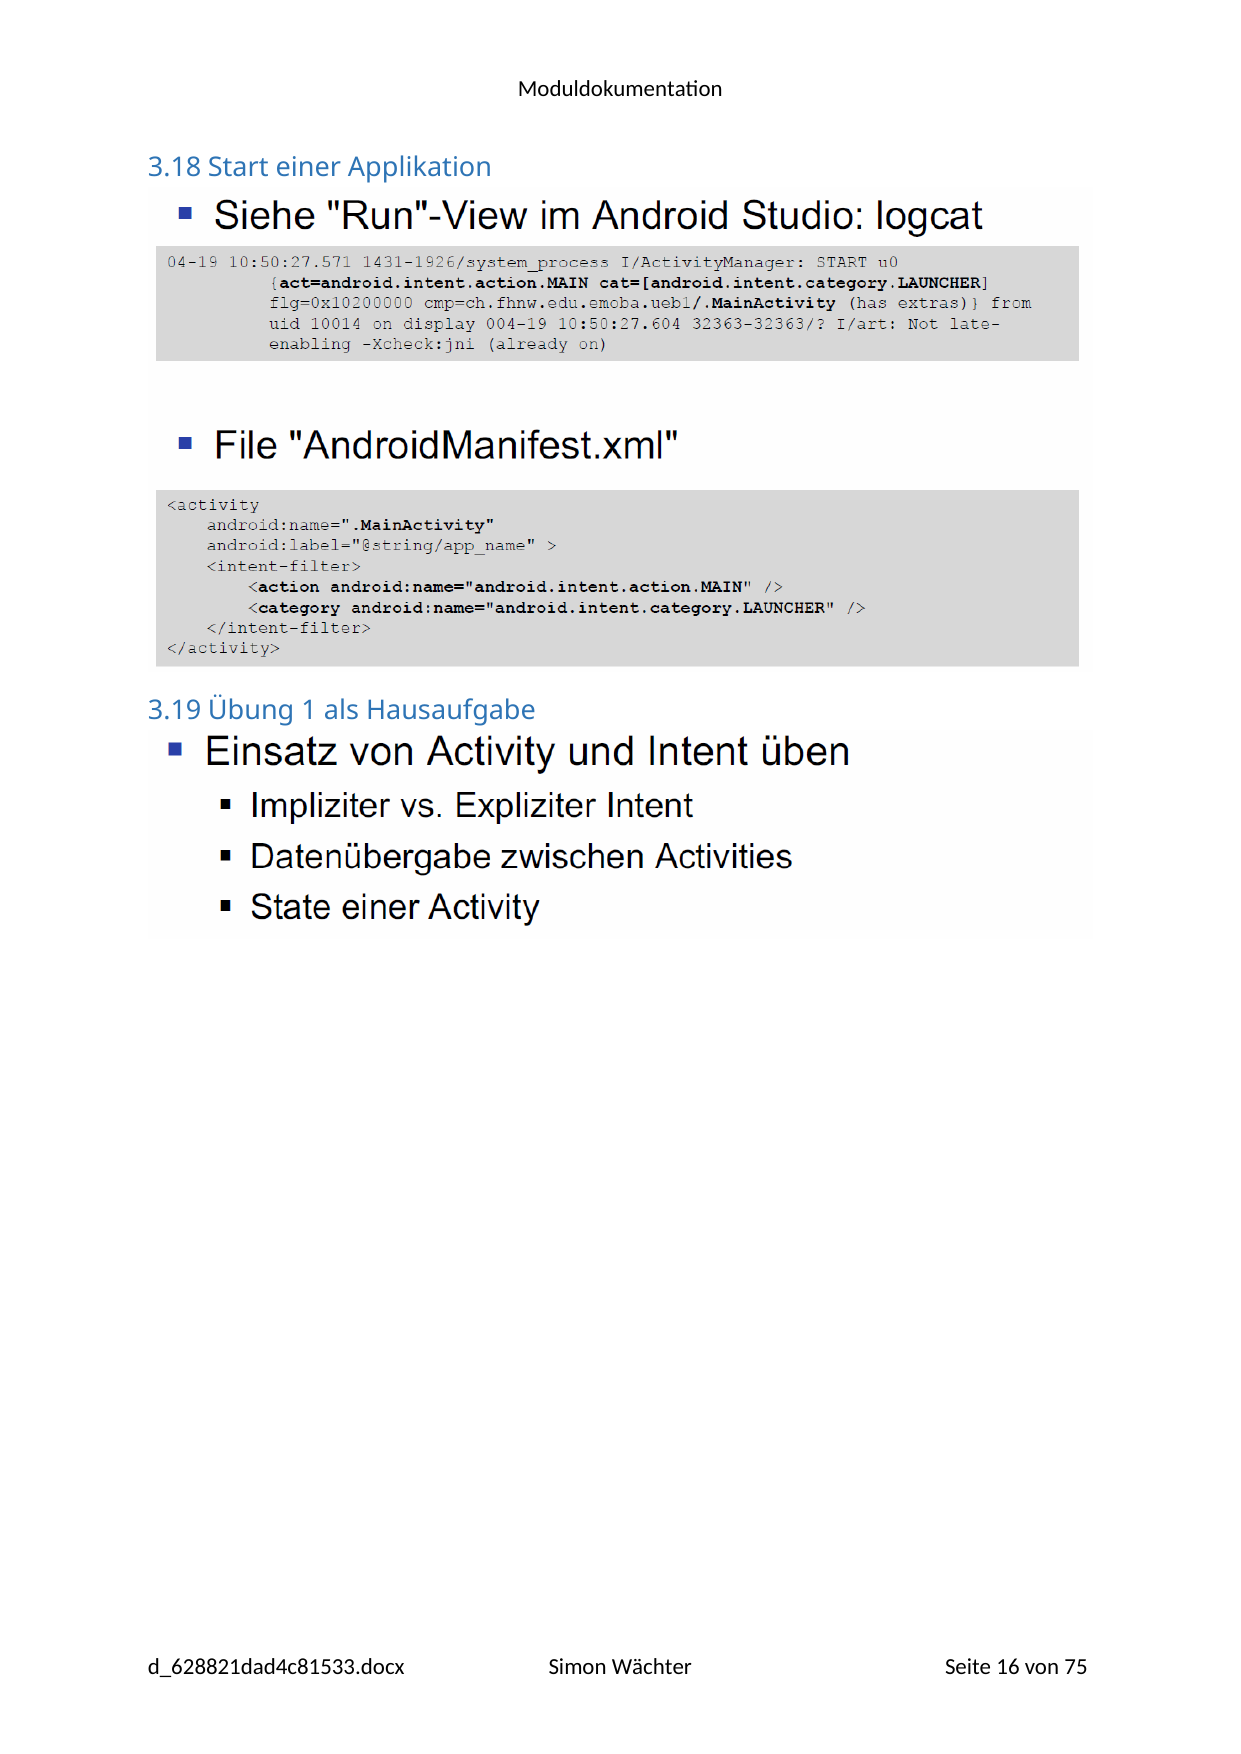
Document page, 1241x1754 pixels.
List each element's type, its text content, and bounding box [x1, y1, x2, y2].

picture [147, 730, 1093, 939]
subtitle Übung 1 als Hausaufgabe [148, 690, 1093, 727]
subtitle Start einer Applikation [148, 148, 1093, 184]
picture [147, 187, 1093, 672]
